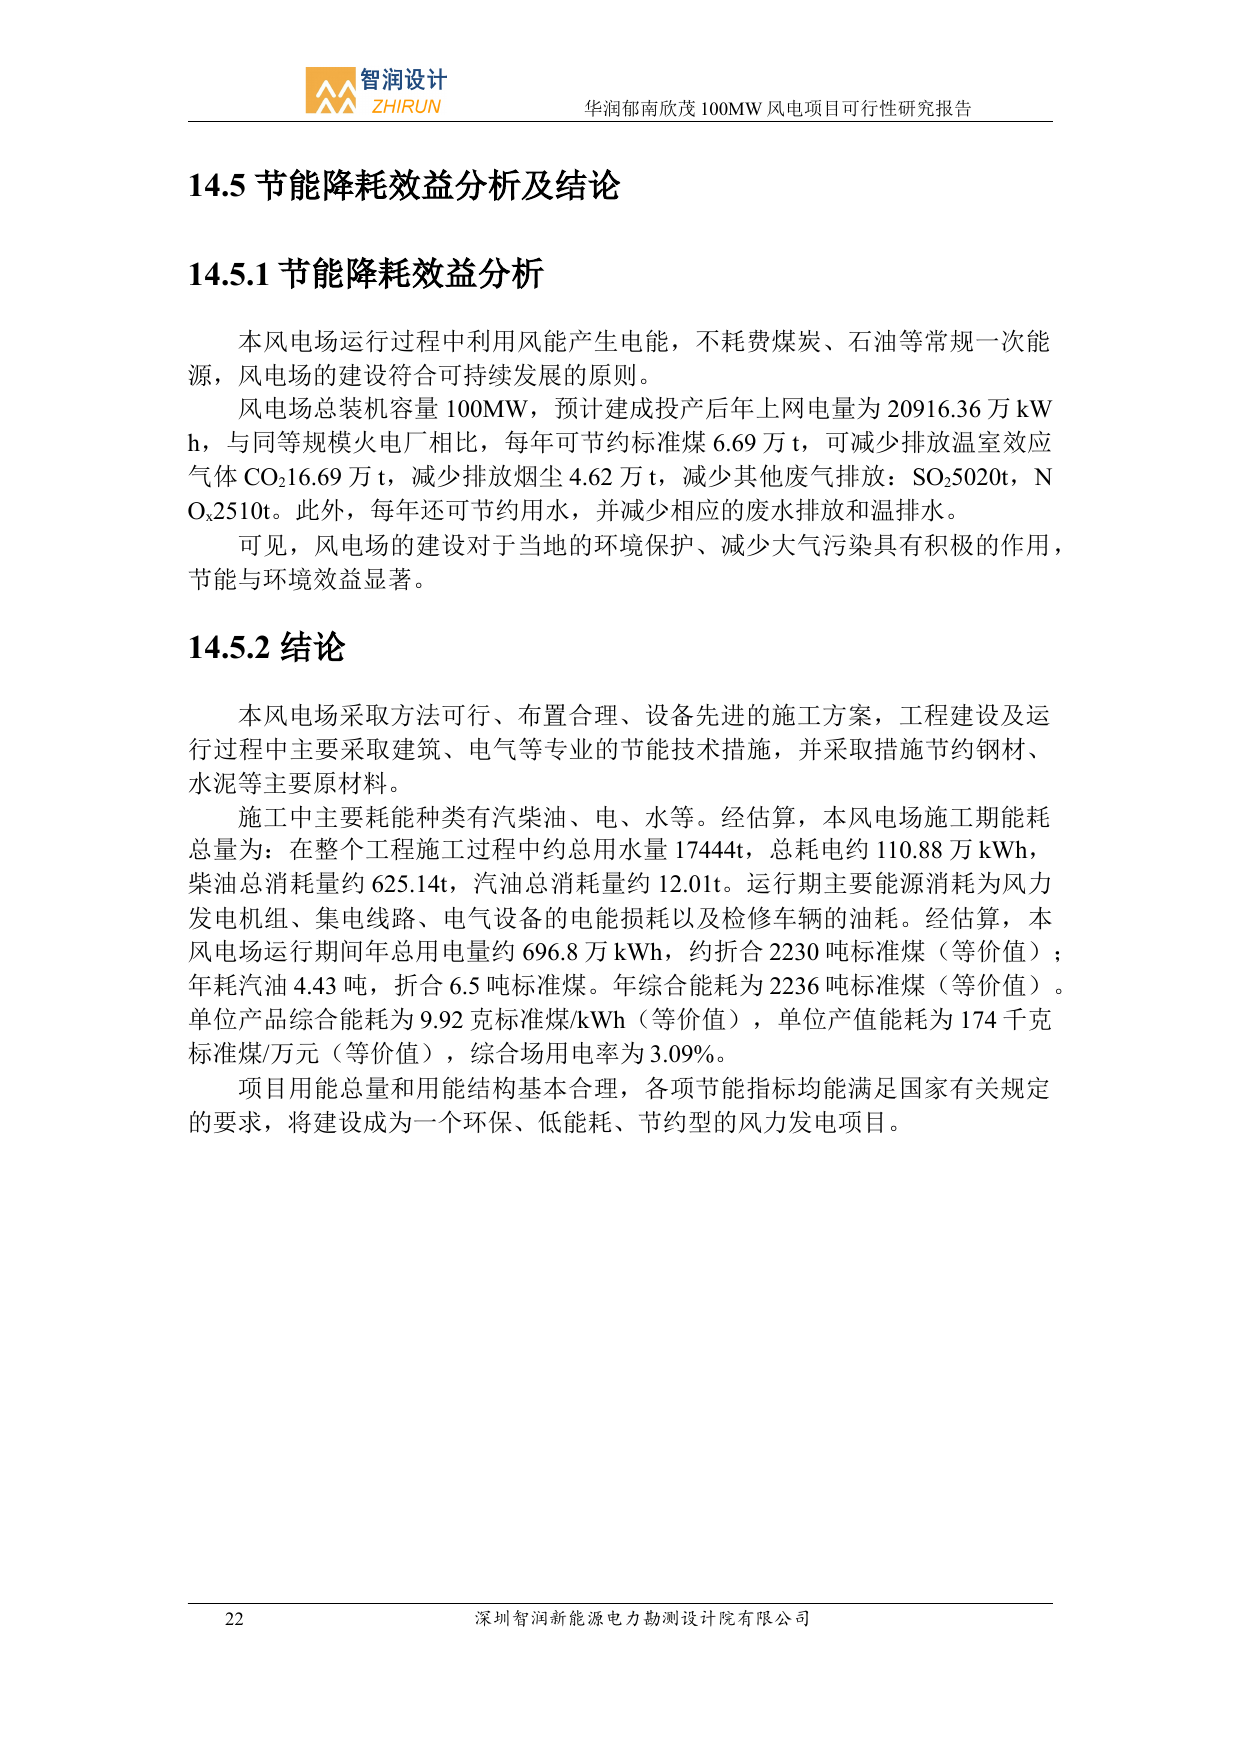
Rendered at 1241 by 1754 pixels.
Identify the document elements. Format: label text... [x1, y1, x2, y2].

text 本风电场运行过程中利用风能产生电能，不耗费煤炭、石油等常规一次能源，风电场的建设符合可持续发展的原则。 [187, 323, 1053, 391]
text 14.5.1节能降耗效益分析 [187, 238, 1053, 306]
text 14.5.2 结论 [187, 611, 1053, 679]
text 风电场总装机容量100MW，预计建成投产后年上网电量为20916.36万kWh，与同等规模火电厂相比，每年可节约标准煤6.69万t，可减少排放温室效应气体CO216.69万t，减少排放烟尘4.62万t，减少其他废气排放：SO25020t，NOx2510t。此外，每年还可节约用水，并减少相应的废水排放和温排水。 [187, 391, 1053, 527]
text 施工中主要耗能种类有汽柴油、电、水等。经估算，本风电场施工期能耗总量为：在整个工程施工过程中约总用水量17444t，总耗电约110.88万kWh，柴油总消耗量约625.14t，汽油总消耗量约12.01t。运行期主要能源消耗为风力发电机组、集电线路、电气设备的电能损耗以及检修车辆的油耗。经估算，本风电场运行期间年总用电量约696.8万kWh，约折合2230吨标准煤（等价值）；年耗汽油4.43吨，折合6.5吨标准煤。年综合能耗为2236吨标准煤（等价值）。单位产品综合能耗为9.92克标准煤/kWh（等价值），单位产值能耗为174千克标准煤/万元（等价值），综合场用电率为3.09%。 [187, 798, 1053, 1070]
text 14.5 节能降耗效益分析及结论 [187, 163, 1053, 204]
text 本风电场采取方法可行、布置合理、设备先进的施工方案，工程建设及运行过程中主要采取建筑、电气等专业的节能技术措施，并采取措施节约钢材、水泥等主要原材料。 [187, 696, 1053, 798]
text 可见，风电场的建设对于当地的环境保护、减少大气污染具有积极的作用，节能与环境效益显著。 [187, 527, 1053, 594]
text 项目用能总量和用能结构基本合理，各项节能指标均能满足国家有关规定的要求，将建设成为一个环保、低能耗、节约型的风力发电项目。 [187, 1070, 1053, 1138]
picture [305, 65, 448, 115]
